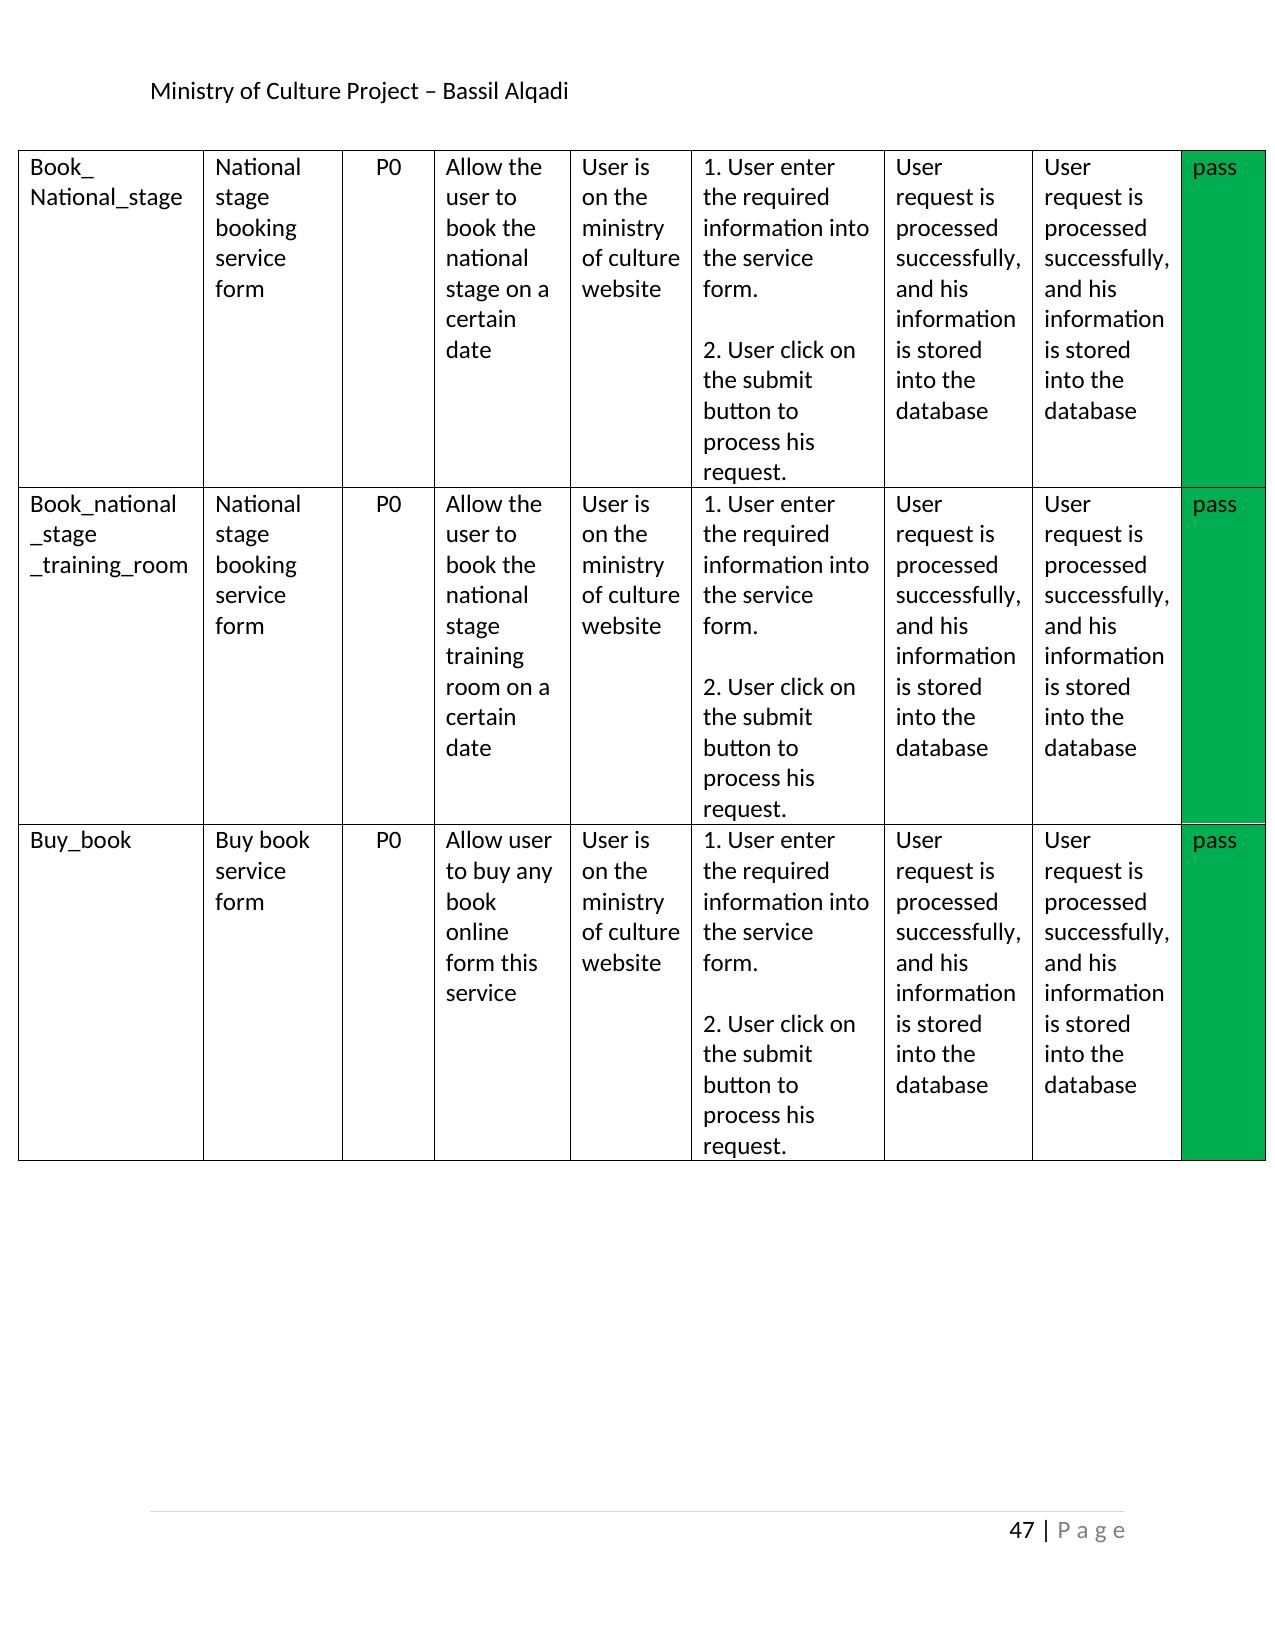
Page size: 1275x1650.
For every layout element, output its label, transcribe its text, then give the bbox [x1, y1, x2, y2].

table_header P0 [343, 151, 434, 487]
table_cell 1. User enter the required information into the service form. 2. User click on the submit button to process his request. [692, 488, 884, 823]
table_cell National stage booking service form [204, 488, 342, 823]
table_header User request is processed successfully, and his information is stored into the database [885, 151, 1032, 487]
table_header User is on the ministry of culture website [571, 151, 691, 487]
table_cell 1. User enter the required information into the service form. 2. User click on the submit button to process his request. [692, 825, 884, 1160]
table_header Book_ National_stage [19, 151, 203, 487]
table_cell User request is processed successfully, and his information is stored into the database [885, 825, 1032, 1160]
table_cell Book_national _stage _training_room [19, 488, 203, 823]
table_header Allow the user to book the national stage on a certain date [435, 151, 570, 487]
table_cell User is on the ministry of culture website [571, 825, 691, 1160]
table_cell Buy book service form [204, 825, 342, 1160]
table_cell Buy_book [19, 825, 203, 1160]
table_cell Allow the user to book the national stage training room on a certain date [435, 488, 570, 823]
table_header 1. User enter the required information into the service form. 2. User click on the submit button to process his request. [692, 151, 884, 487]
table_cell User request is processed successfully, and his information is stored into the database [1033, 488, 1181, 823]
table_cell User request is processed successfully, and his information is stored into the database [1033, 825, 1181, 1160]
table_cell pass [1182, 825, 1265, 1160]
table_cell Allow user to buy any book online form this service [435, 825, 570, 1160]
table_header pass [1182, 151, 1265, 487]
table_header User request is processed successfully, and his information is stored into the database [1033, 151, 1181, 487]
table_cell P0 [343, 825, 434, 1160]
table_cell User is on the ministry of culture website [571, 488, 691, 823]
table_cell User request is processed successfully, and his information is stored into the database [885, 488, 1032, 823]
table_cell pass [1182, 488, 1265, 823]
table_cell P0 [343, 488, 434, 823]
table_header National stage booking service form [204, 151, 342, 487]
